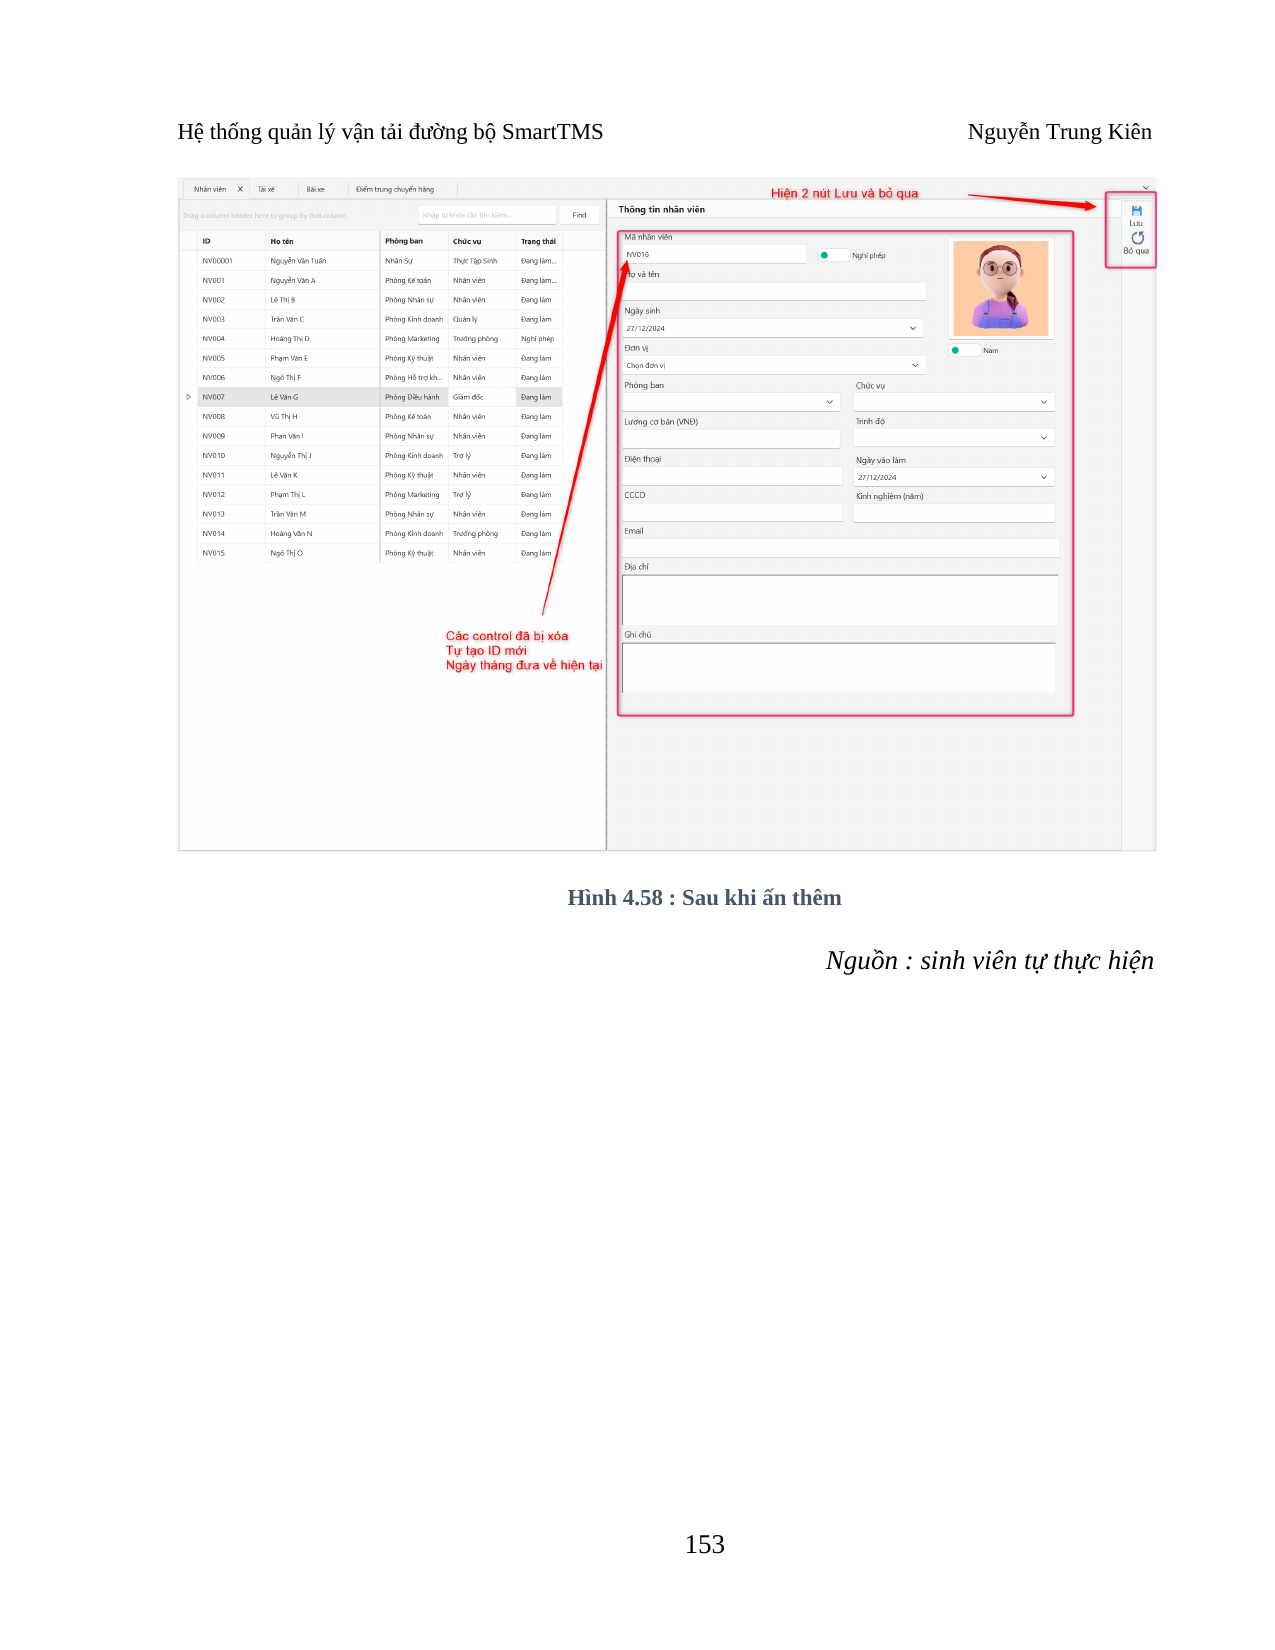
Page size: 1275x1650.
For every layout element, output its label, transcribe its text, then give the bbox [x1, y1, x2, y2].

text Nguồn : sinh viên tự thực hiện [177, 944, 1157, 976]
picture [177, 177, 1157, 852]
